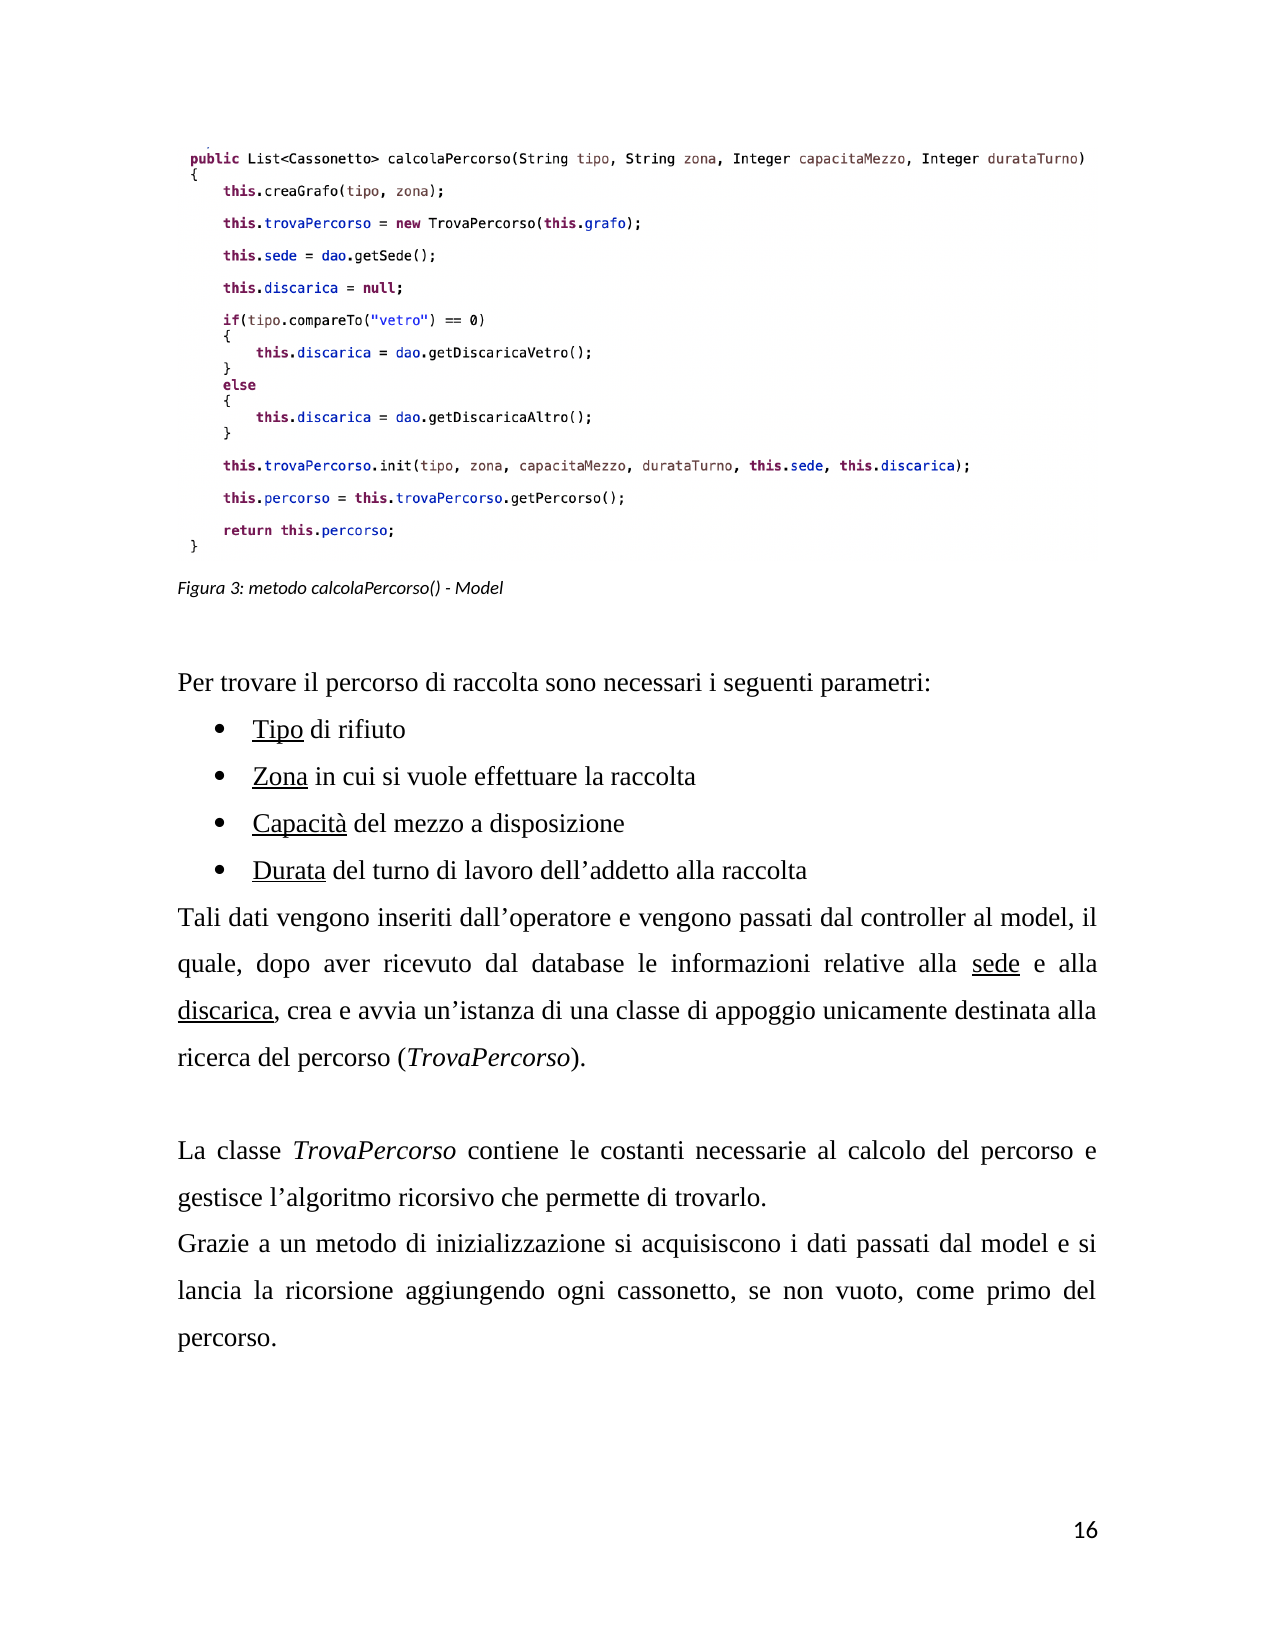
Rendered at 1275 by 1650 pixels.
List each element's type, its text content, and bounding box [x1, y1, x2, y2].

list Zona in cui si vuole effettuare la raccolta [215, 760, 1098, 791]
list Durata del turno di lavoro dell’addetto alla raccolta [215, 854, 1098, 885]
text La classe TrovaPercorso contiene le costanti necessarie al calcolo del percorso e gestisce l’algoritmo ricorsivo che permette di trovarlo. [177, 1134, 1098, 1212]
text Grazie a un metodo di inizializzazione si acquisiscono i dati passati dal model e si lancia la ricorsione aggiungendo ogni cassonetto, se non vuoto, come primo del percorso. [177, 1227, 1098, 1352]
text Tali dati vengono inseriti dall’operatore e vengono passati dal controller al model, il quale, dopo aver ricevuto dal database le informazioni relative alla sede e alla discarica, crea e avvia un’istanza di una classe di appoggio unicamente destinata alla ricerca del percorso (TrovaPercorso). [177, 901, 1098, 1072]
list Tipo di rifiuto [215, 713, 1098, 744]
text Figura 3: metodo calcolaPercorso() - Model [177, 576, 1098, 599]
text Per trovare il percorso di raccolta sono necessari i seguenti parametri: [177, 666, 1098, 698]
list Capacità del mezzo a disposizione [215, 807, 1098, 838]
picture [177, 147, 1098, 561]
